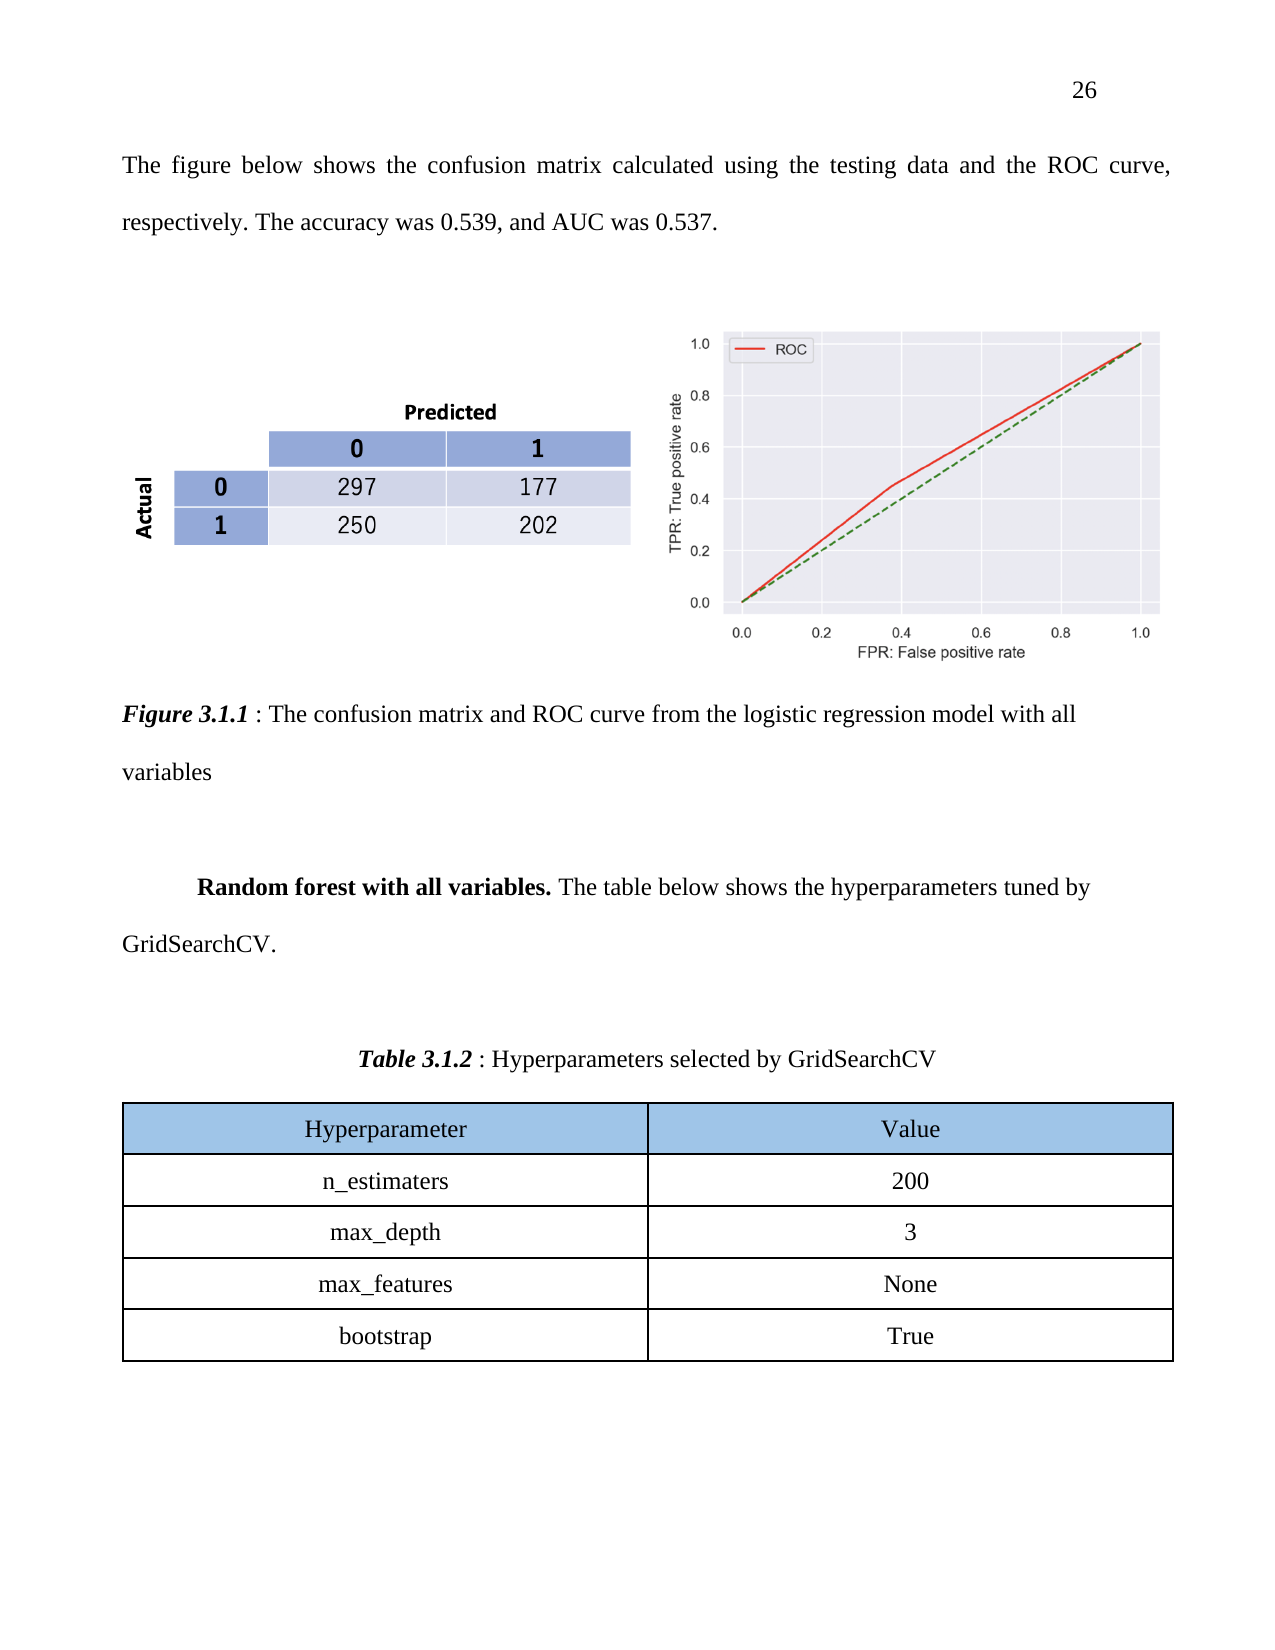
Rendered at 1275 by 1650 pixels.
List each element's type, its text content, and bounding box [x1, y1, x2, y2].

table_cell True [649, 1310, 1172, 1360]
text The figure below shows the confusion matrix calculated using the testing data and the ROC curve, respectively. The accuracy was 0.539, and AUC was 0.537. [122, 150, 1172, 236]
table_header Value [649, 1104, 1172, 1153]
text Table 3.1.2 : Hyperparameters selected by GridSearchCV [122, 1044, 1172, 1073]
table_header Hyperparameter [124, 1104, 647, 1153]
picture [121, 322, 1172, 671]
table_cell n_estimaters [124, 1155, 647, 1205]
table_cell max_depth [124, 1207, 647, 1257]
text Figure 3.1.1 : The confusion matrix and ROC curve from the logistic regression model with all variables [122, 699, 1172, 785]
table_cell 200 [649, 1155, 1172, 1205]
table_cell bootstrap [124, 1310, 647, 1360]
table_cell None [649, 1259, 1172, 1308]
text Random forest with all variables. The table below shows the hyperparameters tuned by GridSearchCV. [122, 872, 1172, 958]
table_cell max_features [124, 1259, 647, 1308]
table_cell 3 [649, 1207, 1172, 1257]
